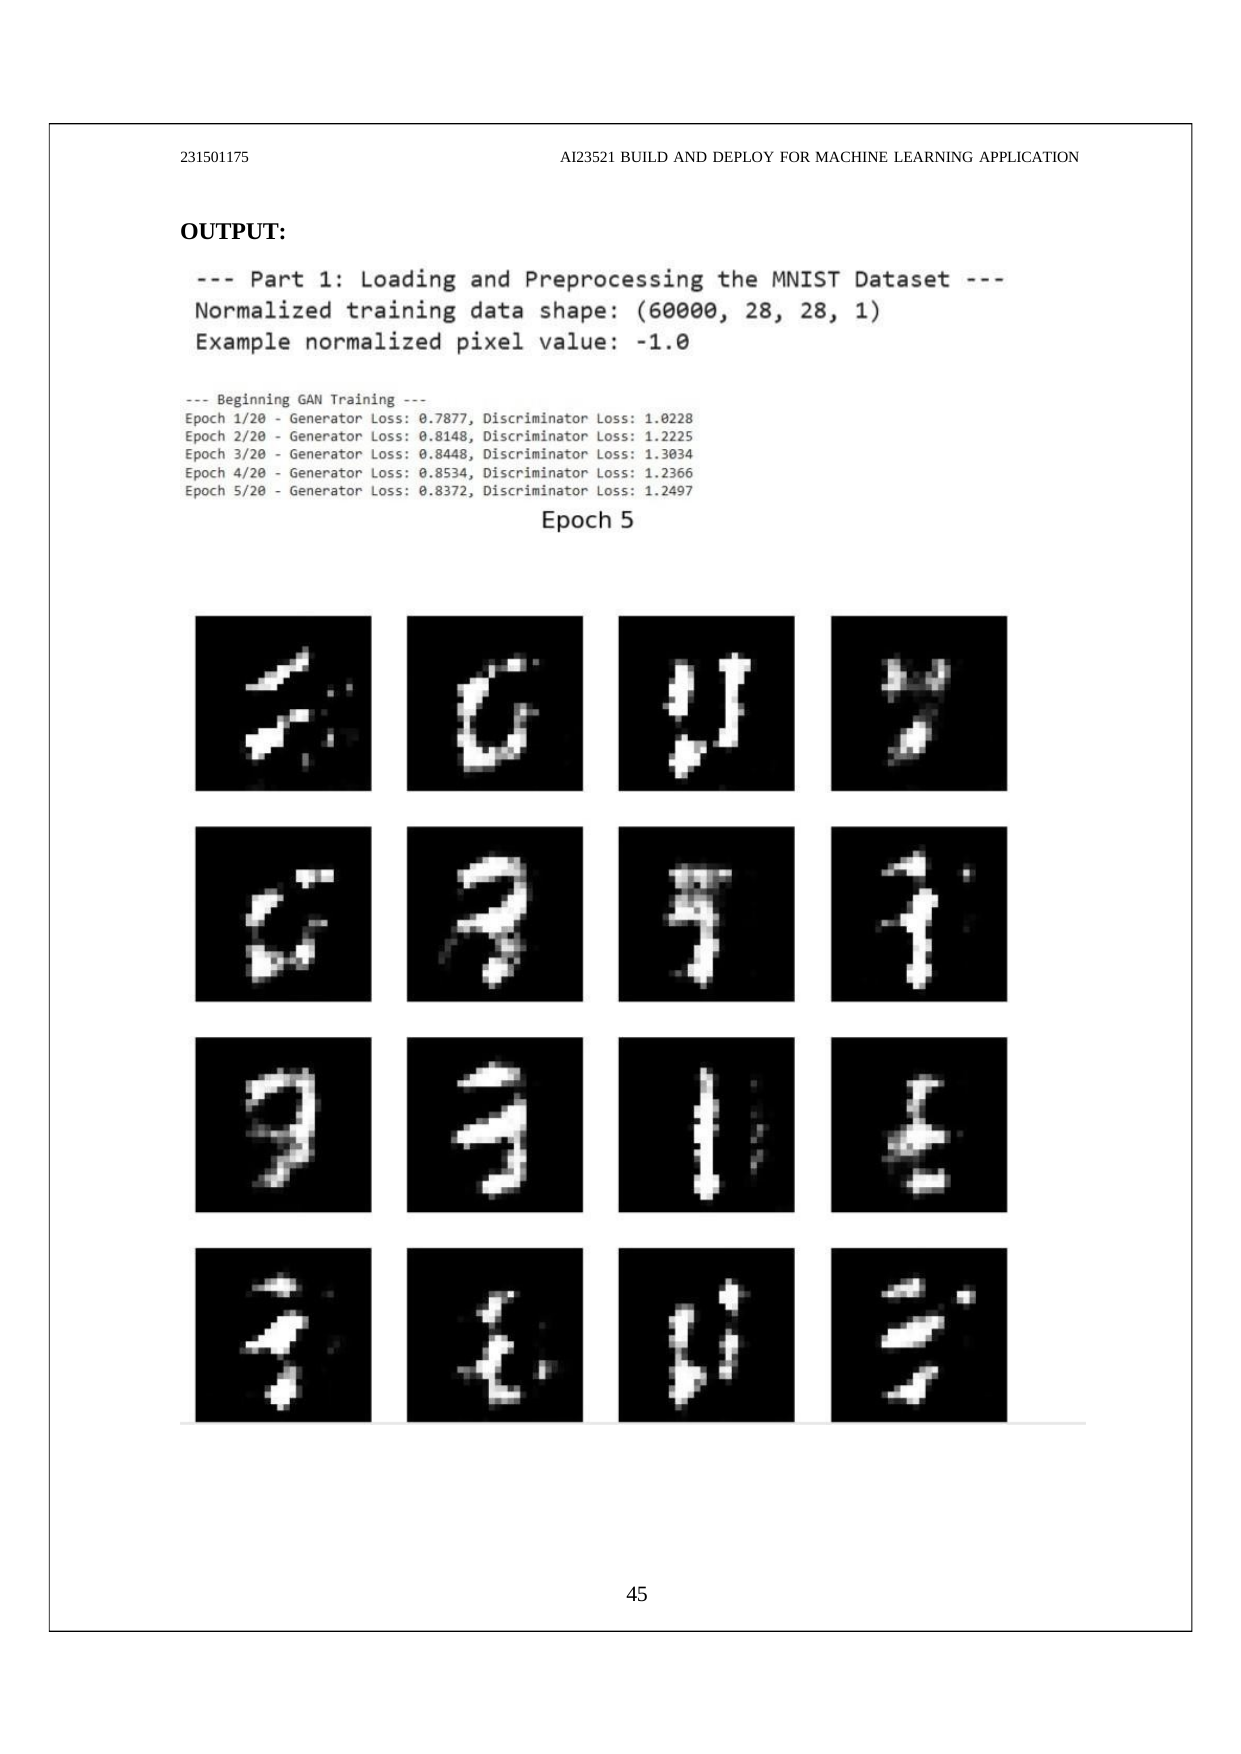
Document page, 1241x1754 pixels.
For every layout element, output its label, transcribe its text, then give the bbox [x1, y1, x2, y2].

picture [180, 382, 1086, 1425]
picture [189, 260, 1008, 356]
subtitle OUTPUT: [180, 217, 1152, 245]
